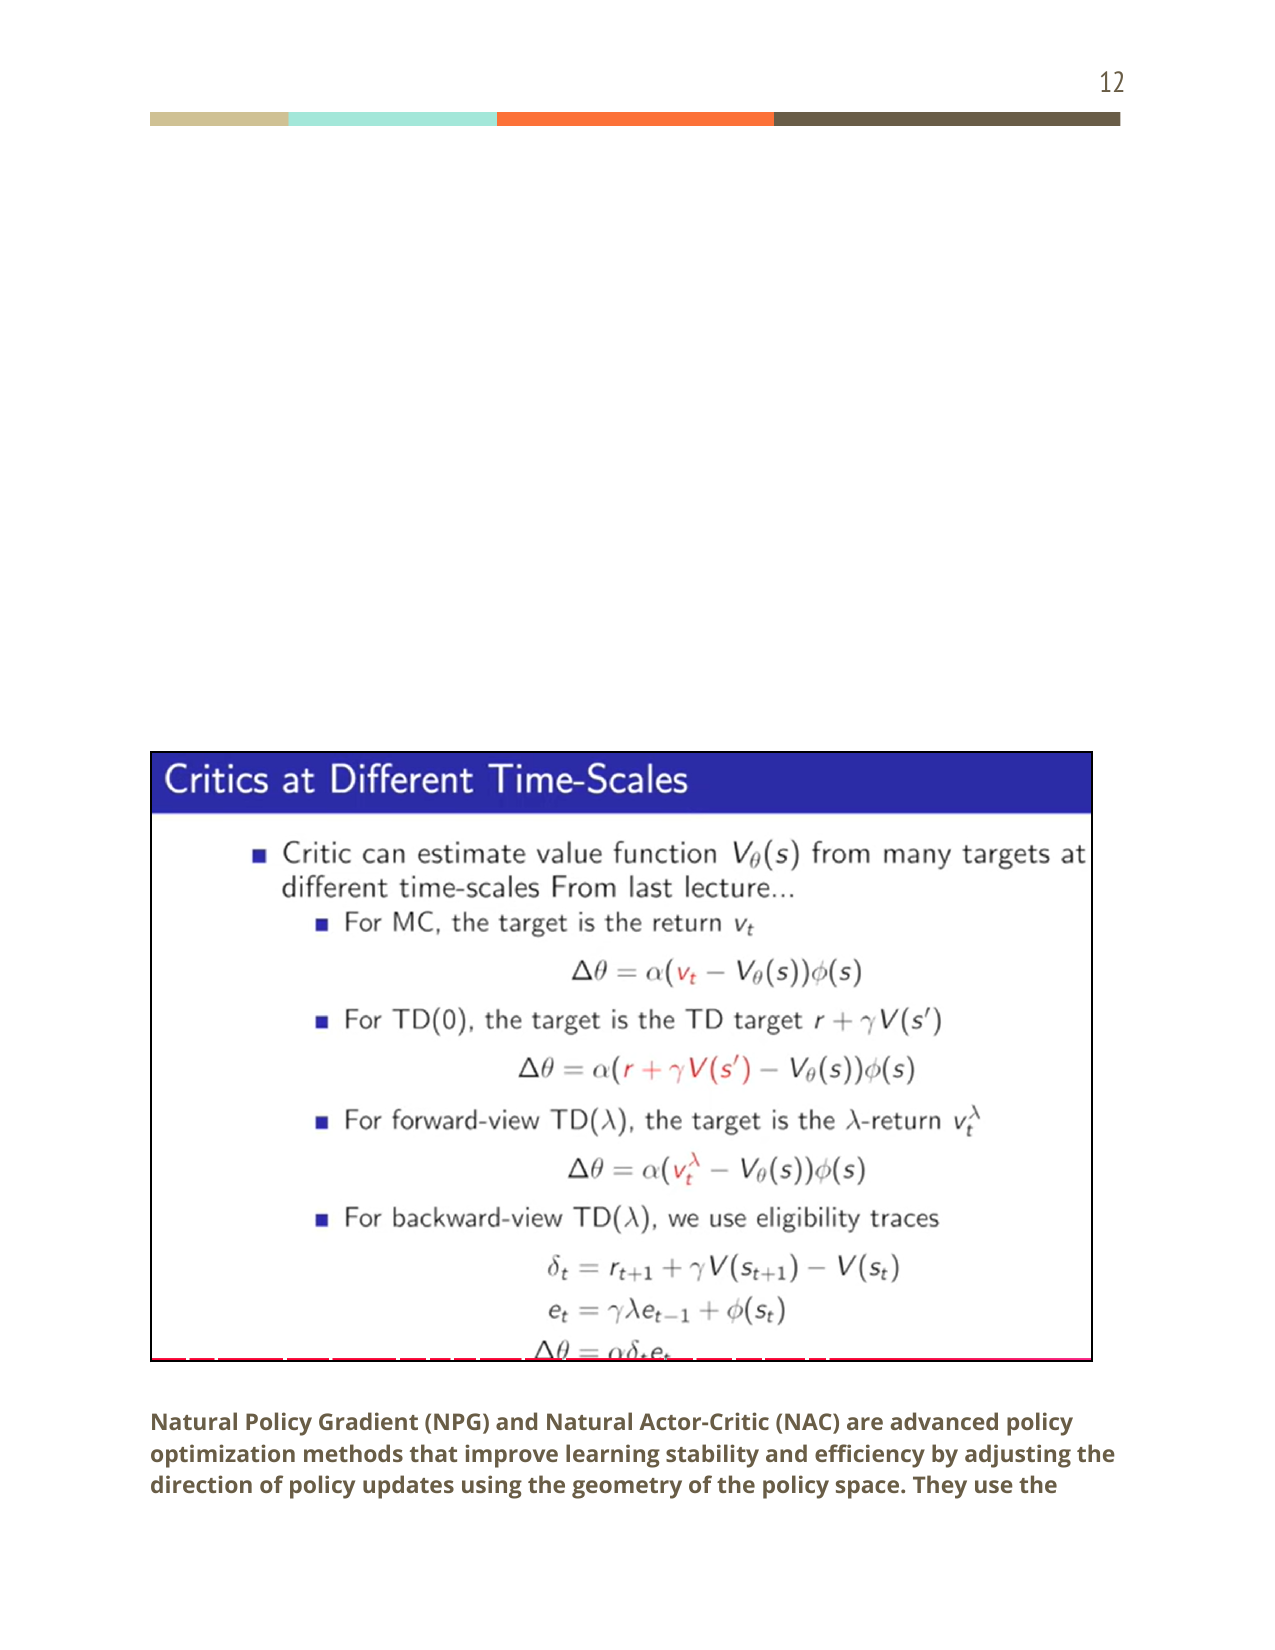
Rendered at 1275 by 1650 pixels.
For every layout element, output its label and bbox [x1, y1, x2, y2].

picture [150, 112, 1121, 126]
picture [152, 753, 1091, 1360]
text [150, 865, 1125, 1500]
